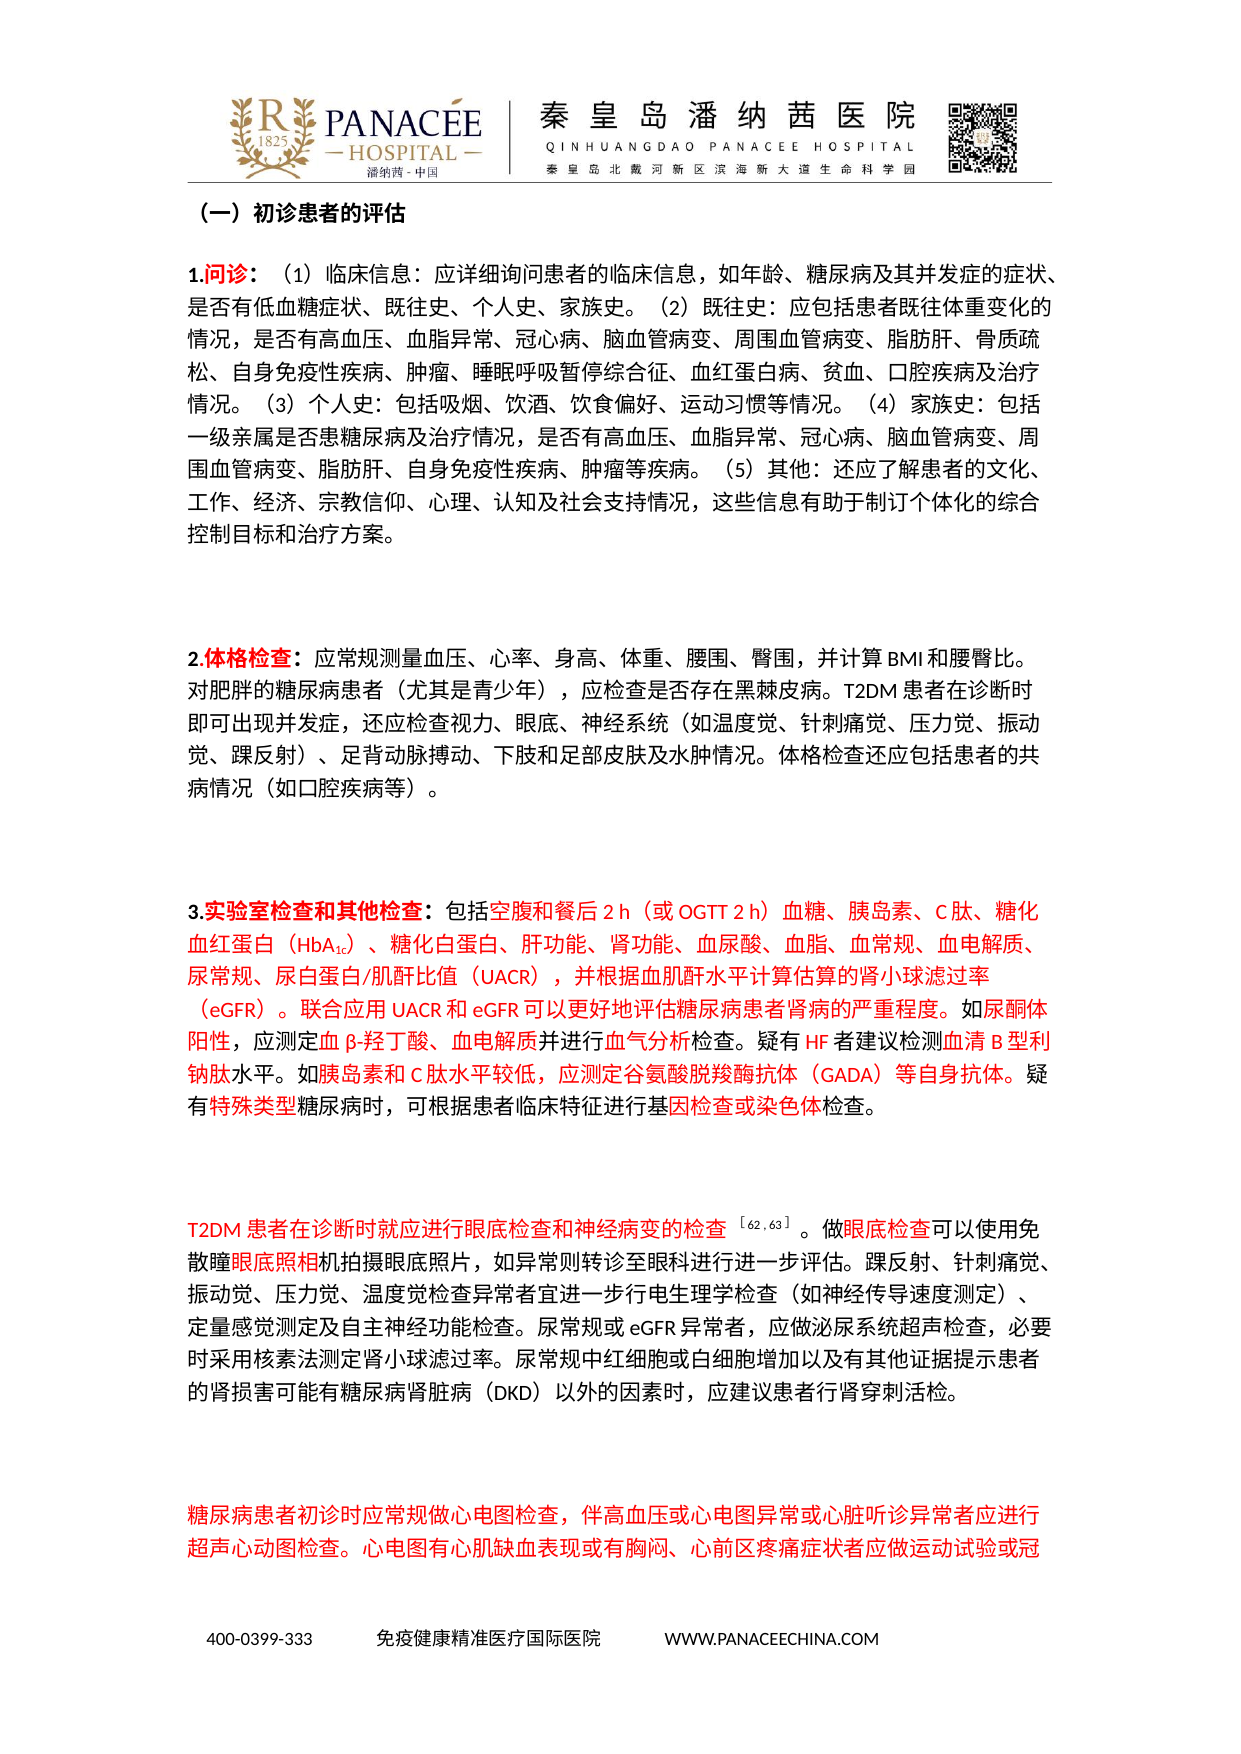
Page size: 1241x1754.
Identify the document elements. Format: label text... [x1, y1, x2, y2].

text T2DM患者在诊断时就应进行眼底检查和神经病变的检查 ［ 62 , 63 ］ 。做眼底检查可以使用免散瞳眼底照相机拍摄眼底照片，如异常则转诊至眼科进行进一步评估。踝反射、针刺痛觉、振动觉、压力觉、温度觉检查异常者宜进一步行电生理学检查（如神经传导速度测定）、定量感觉测定及自主神经功能检查。尿常规或eGFR异常者，应做泌尿系统超声检查，必要时采用核素法测定肾小球滤过率。尿常规中红细胞或白细胞增加以及有其他证据提示患者的肾损害可能有糖尿病肾脏病（DKD）以外的因素时，应建议患者行肾穿刺活检。 [187, 1212, 1053, 1407]
text 2.体格检查：应常规测量血压、心率、身高、体重、腰围、臀围，并计算BMI和腰臀比。对肥胖的糖尿病患者（尤其是青少年），应检查是否存在黑棘皮病。T2DM患者在诊断时即可出现并发症，还应检查视力、眼底、神经系统（如温度觉、针刺痛觉、压力觉、振动觉、踝反射）、足背动脉搏动、下肢和足部皮肤及水肿情况。体格检查还应包括患者的共病情况（如口腔疾病等）。 [187, 640, 1053, 803]
text 3.实验室检查和其他检查：包括空腹和餐后2 h（或OGTT 2 h）血糖、胰岛素、C肽、糖化血红蛋白（HbA1c）、糖化白蛋白、肝功能、肾功能、血尿酸、血脂、血常规、血电解质、尿常规、尿白蛋白/肌酐比值（UACR），并根据血肌酐水平计算估算的肾小球滤过率（eGFR）。联合应用UACR和eGFR可以更好地评估糖尿病患者肾病的严重程度。如尿酮体阳性，应测定血β-羟丁酸、血电解质并进行血气分析检查。疑有HF者建议检测血清B型利钠肽水平。如胰岛素和C肽水平较低，应测定谷氨酸脱羧酶抗体（GADA）等自身抗体。疑有特殊类型糖尿病时，可根据患者临床特征进行基因检查或染色体检查。 [187, 894, 1053, 1121]
picture [187, 90, 1053, 183]
text （一）初诊患者的评估 [187, 195, 1053, 228]
text 1.问诊：（1）临床信息：应详细询问患者的临床信息，如年龄、糖尿病及其并发症的症状、是否有低血糖症状、既往史、个人史、家族史。（2）既往史：应包括患者既往体重变化的情况，是否有高血压、血脂异常、冠心病、脑血管病变、周围血管病变、脂肪肝、骨质疏松、自身免疫性疾病、肿瘤、睡眠呼吸暂停综合征、血红蛋白病、贫血、口腔疾病及治疗情况。（3）个人史：包括吸烟、饮酒、饮食偏好、运动习惯等情况。（4）家族史：包括一级亲属是否患糖尿病及治疗情况，是否有高血压、血脂异常、冠心病、脑血管病变、周围血管病变、脂肪肝、自身免疫性疾病、肿瘤等疾病。（5）其他：还应了解患者的文化、工作、经济、宗教信仰、心理、认知及社会支持情况，这些信息有助于制订个体化的综合控制目标和治疗方案。 [187, 257, 1053, 549]
